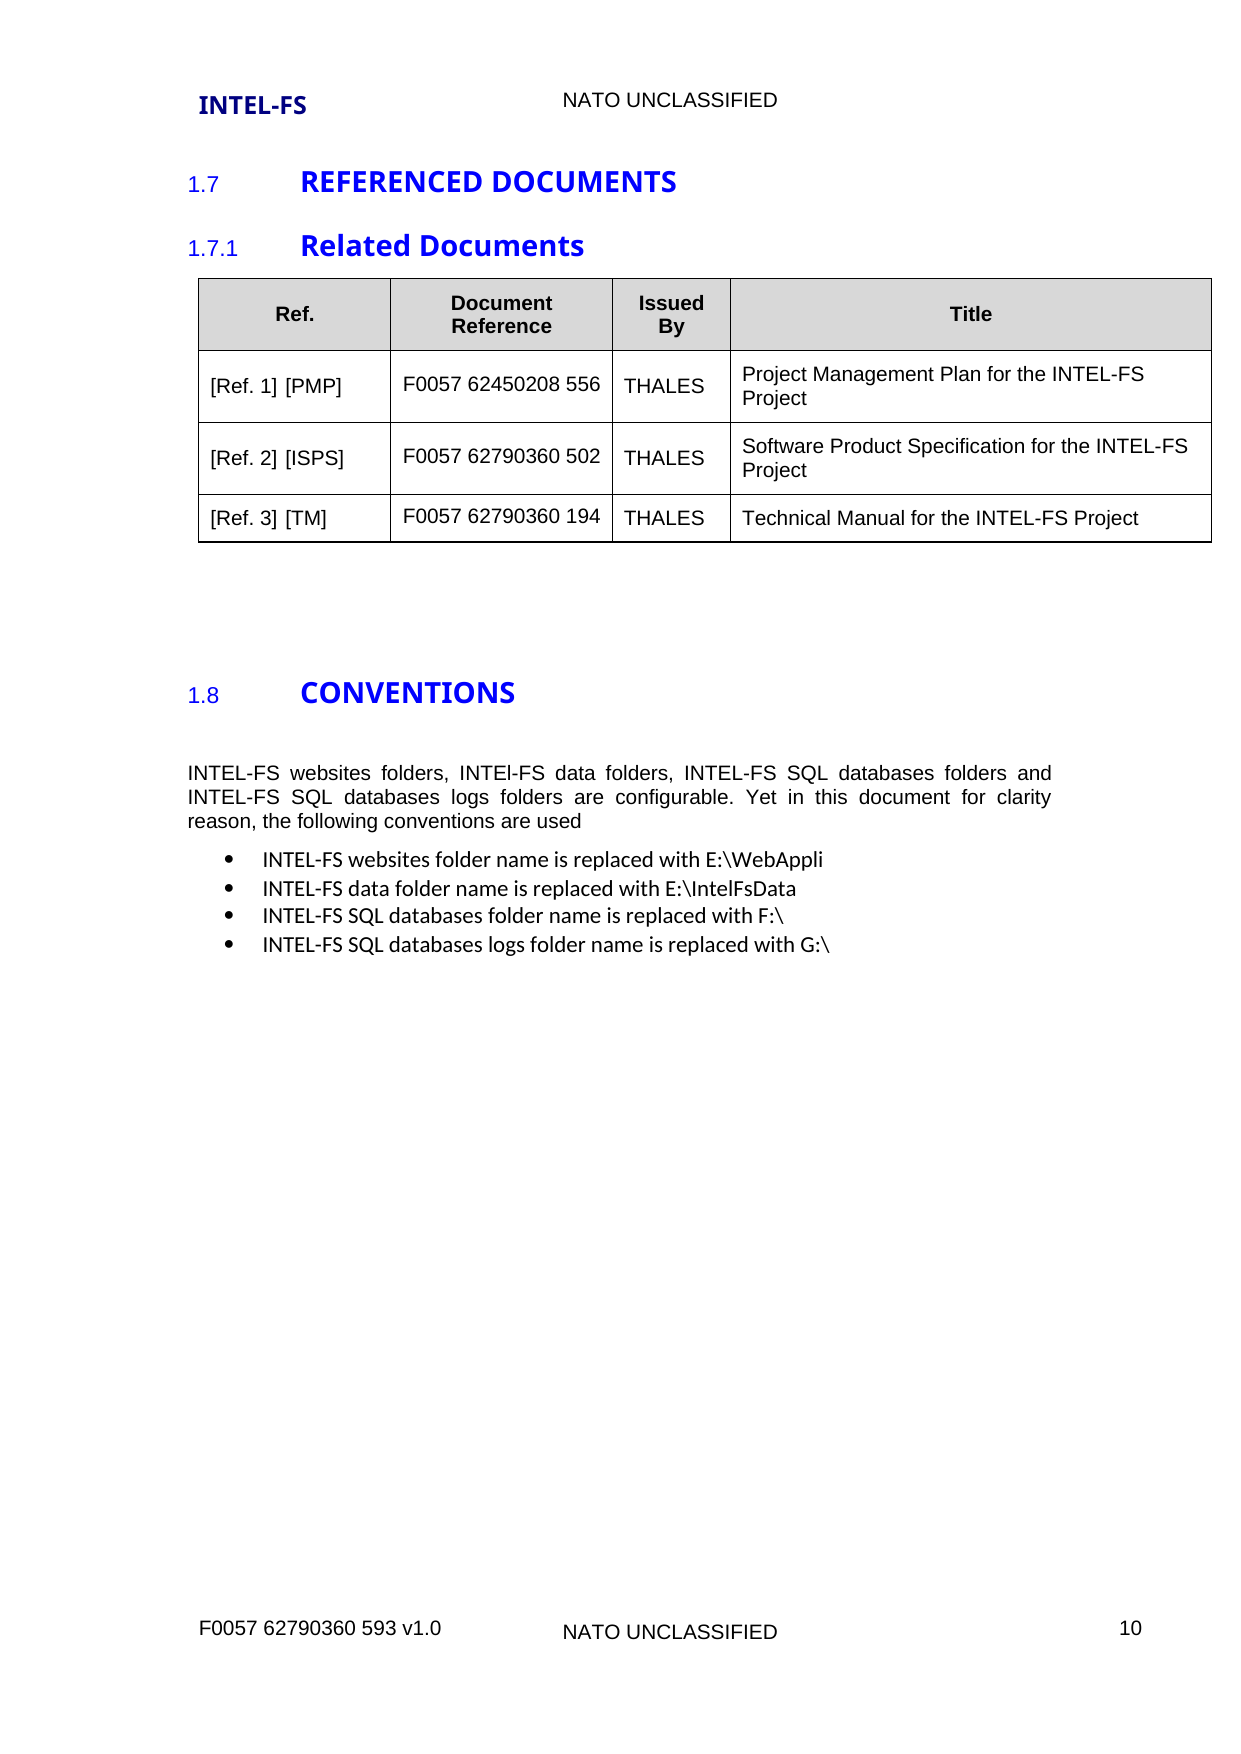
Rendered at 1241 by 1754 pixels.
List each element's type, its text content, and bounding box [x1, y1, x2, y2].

table_cell THALES [613, 495, 730, 541]
table_cell F0057 62790360 502 [391, 423, 612, 493]
list INTEL-FS SQL databases folder name is replaced with F:\ [225, 902, 1053, 930]
subtitle Referenced Documents [187, 161, 1053, 201]
table_cell [TM] [199, 495, 390, 541]
table_cell Software Product Specification for the INTEL-FS Project [731, 423, 1211, 493]
table_header Document Reference [391, 279, 612, 350]
subtitle Related Documents [187, 226, 1053, 265]
list INTEL-FS data folder name is replaced with E:\IntelFsData [225, 874, 1053, 902]
table_header Title [731, 279, 1211, 350]
table_cell F0057 62790360 194 [391, 495, 612, 541]
table_cell THALES [613, 423, 730, 493]
table_header Issued By [613, 279, 730, 350]
table_cell Project Management Plan for the INTEL-FS Project [731, 351, 1211, 422]
table_header Ref. [199, 279, 390, 350]
text INTEL-FS websites folders, INTEl-FS data folders, INTEL-FS SQL databases folders and INTEL-FS SQL databases logs folders are configurable. Yet in this document for clarity reason, the following conventions are used [187, 761, 1053, 833]
list INTEL-FS websites folder name is replaced with E:\WebAppli [225, 846, 1053, 874]
subtitle Conventions [187, 673, 1053, 712]
table_cell F0057 62450208 556 [391, 351, 612, 422]
list INTEL-FS SQL databases logs folder name is replaced with G:\ [225, 930, 1053, 958]
table_cell Technical Manual for the INTEL-FS Project [731, 495, 1211, 541]
table_cell [ISPS] [199, 423, 390, 493]
table_cell [PMP] [199, 351, 390, 422]
table_cell THALES [613, 351, 730, 422]
